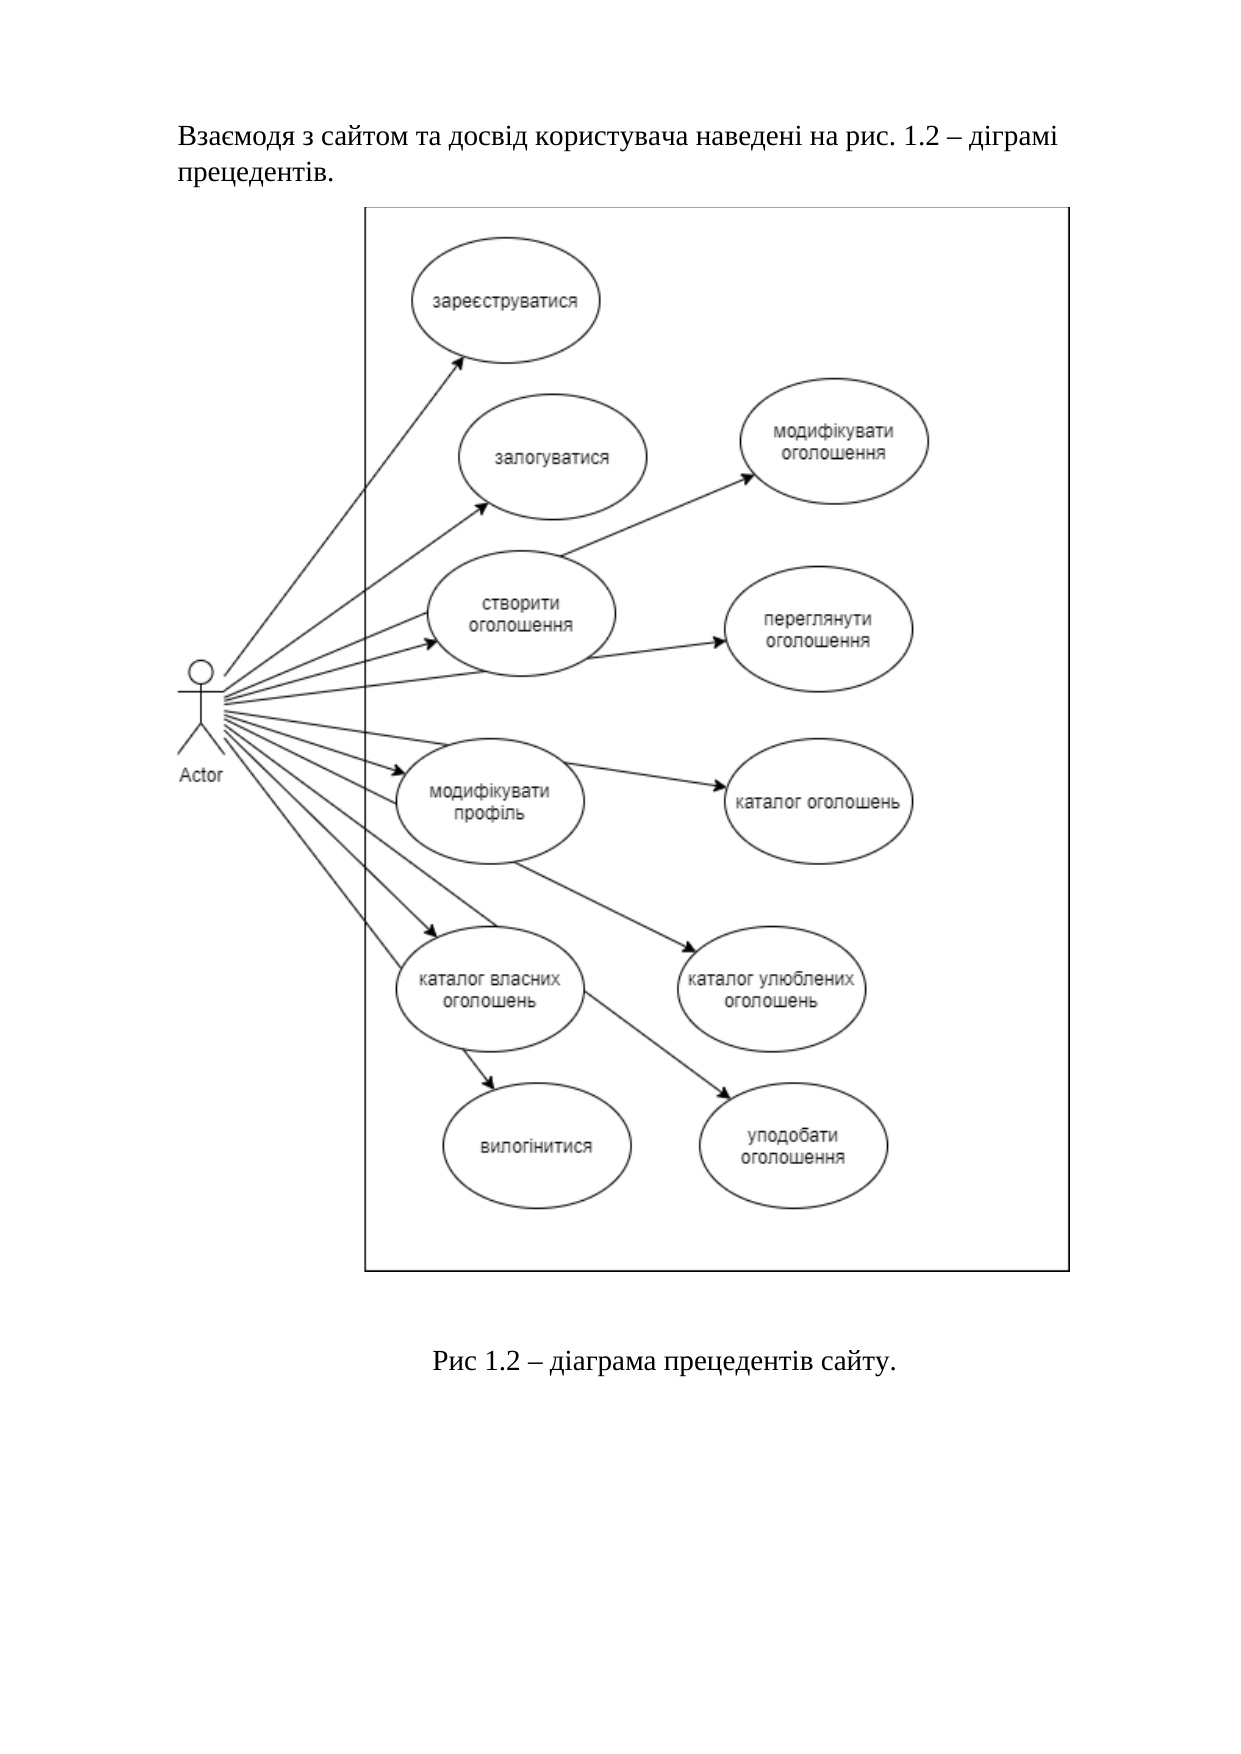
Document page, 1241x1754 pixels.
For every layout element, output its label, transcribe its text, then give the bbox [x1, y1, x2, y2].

picture [177, 207, 1070, 1272]
text Взаємодя з сайтом та досвід користувача наведені на рис. 1.2 – діграмі прецедентів. [177, 118, 1152, 188]
text Рис 1.2 – діаграма прецедентів сайту. [177, 1343, 1152, 1377]
